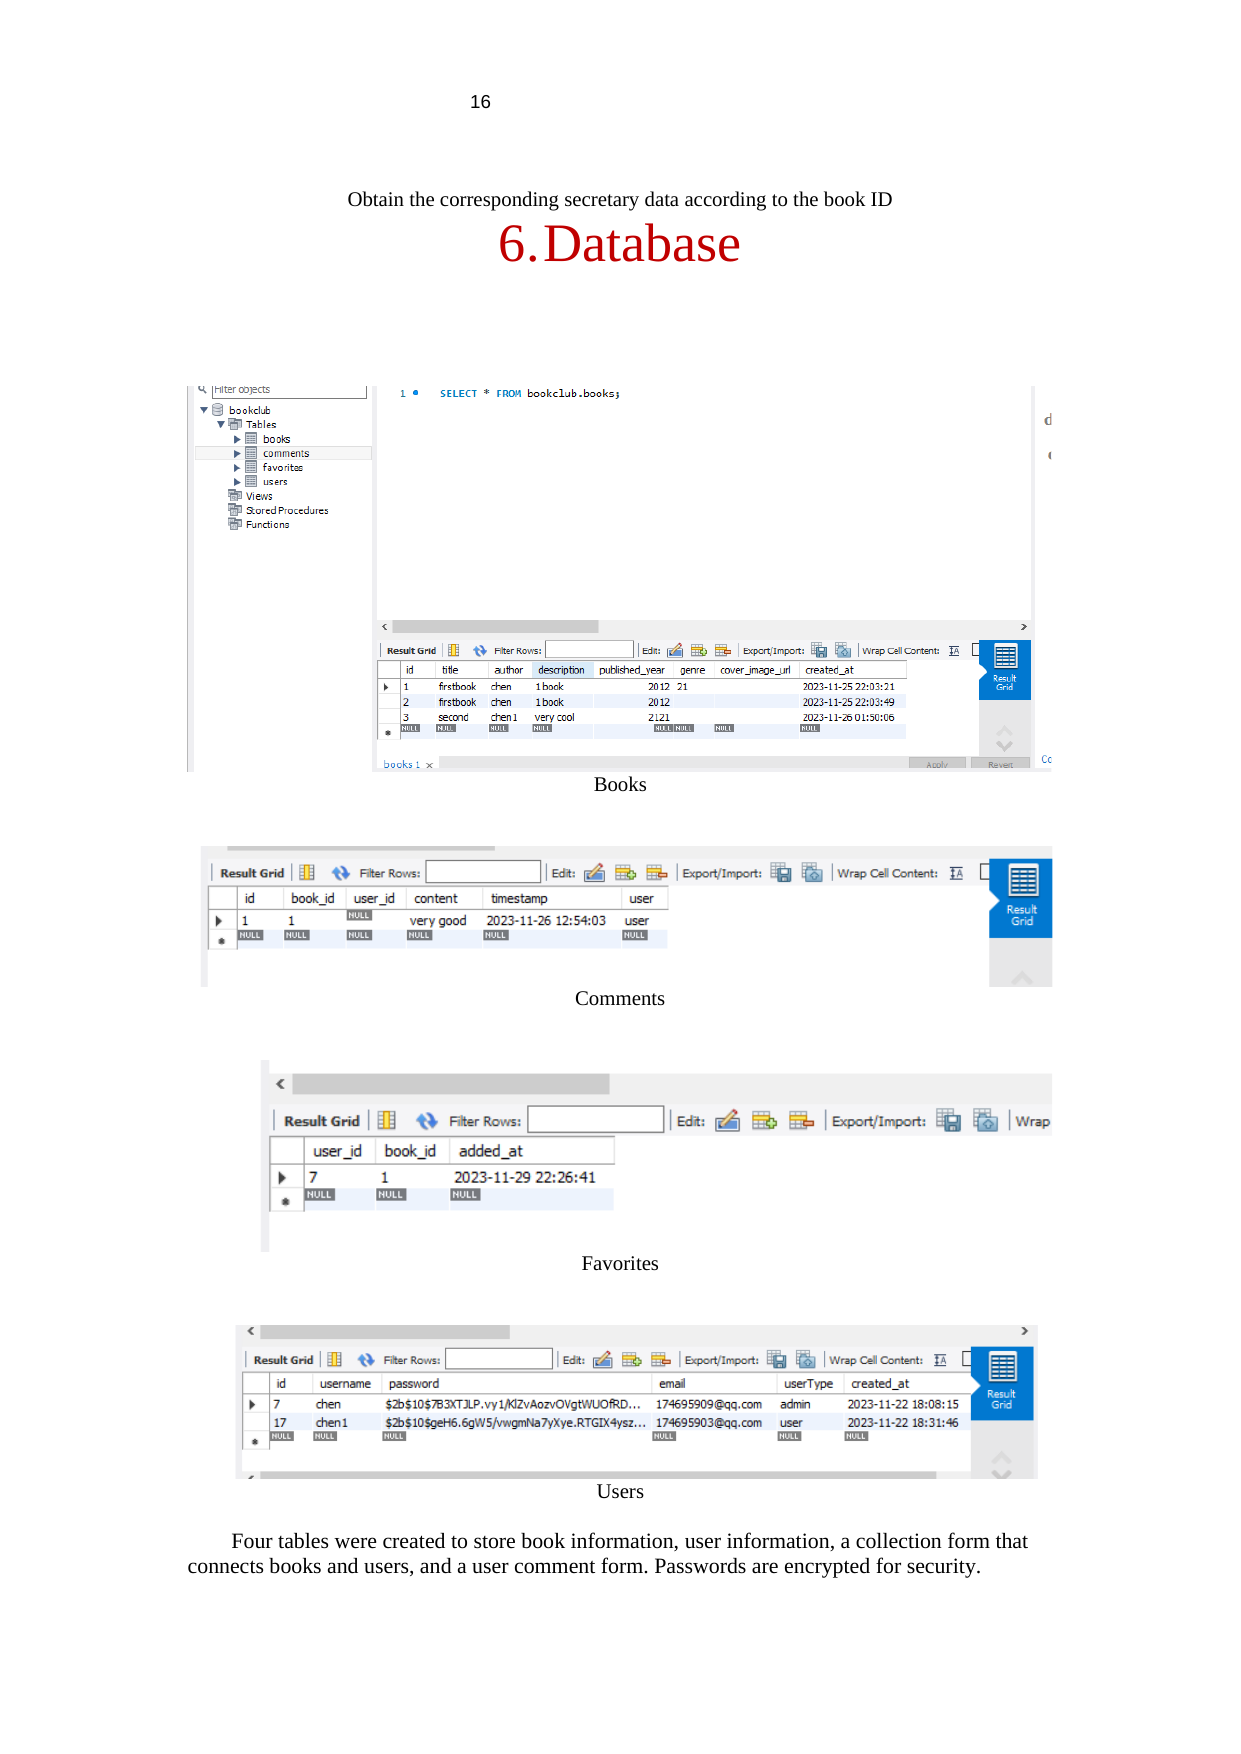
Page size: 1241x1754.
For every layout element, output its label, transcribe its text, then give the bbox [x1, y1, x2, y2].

list Database [187, 211, 1053, 273]
text Comments [187, 987, 1053, 1010]
picture [187, 1325, 1053, 1479]
text Four tables were created to store book information, user information, a collection form that connects books and users, and a user comment form. Passwords are encrypted for security. [187, 1528, 1053, 1578]
text Favorites [187, 1252, 1053, 1275]
text Books [187, 772, 1053, 796]
picture [187, 846, 1053, 987]
text Users [187, 1479, 1053, 1503]
picture [187, 1060, 1053, 1252]
picture [187, 386, 1052, 772]
text Obtain the corresponding secretary data according to the book ID [187, 187, 1053, 211]
